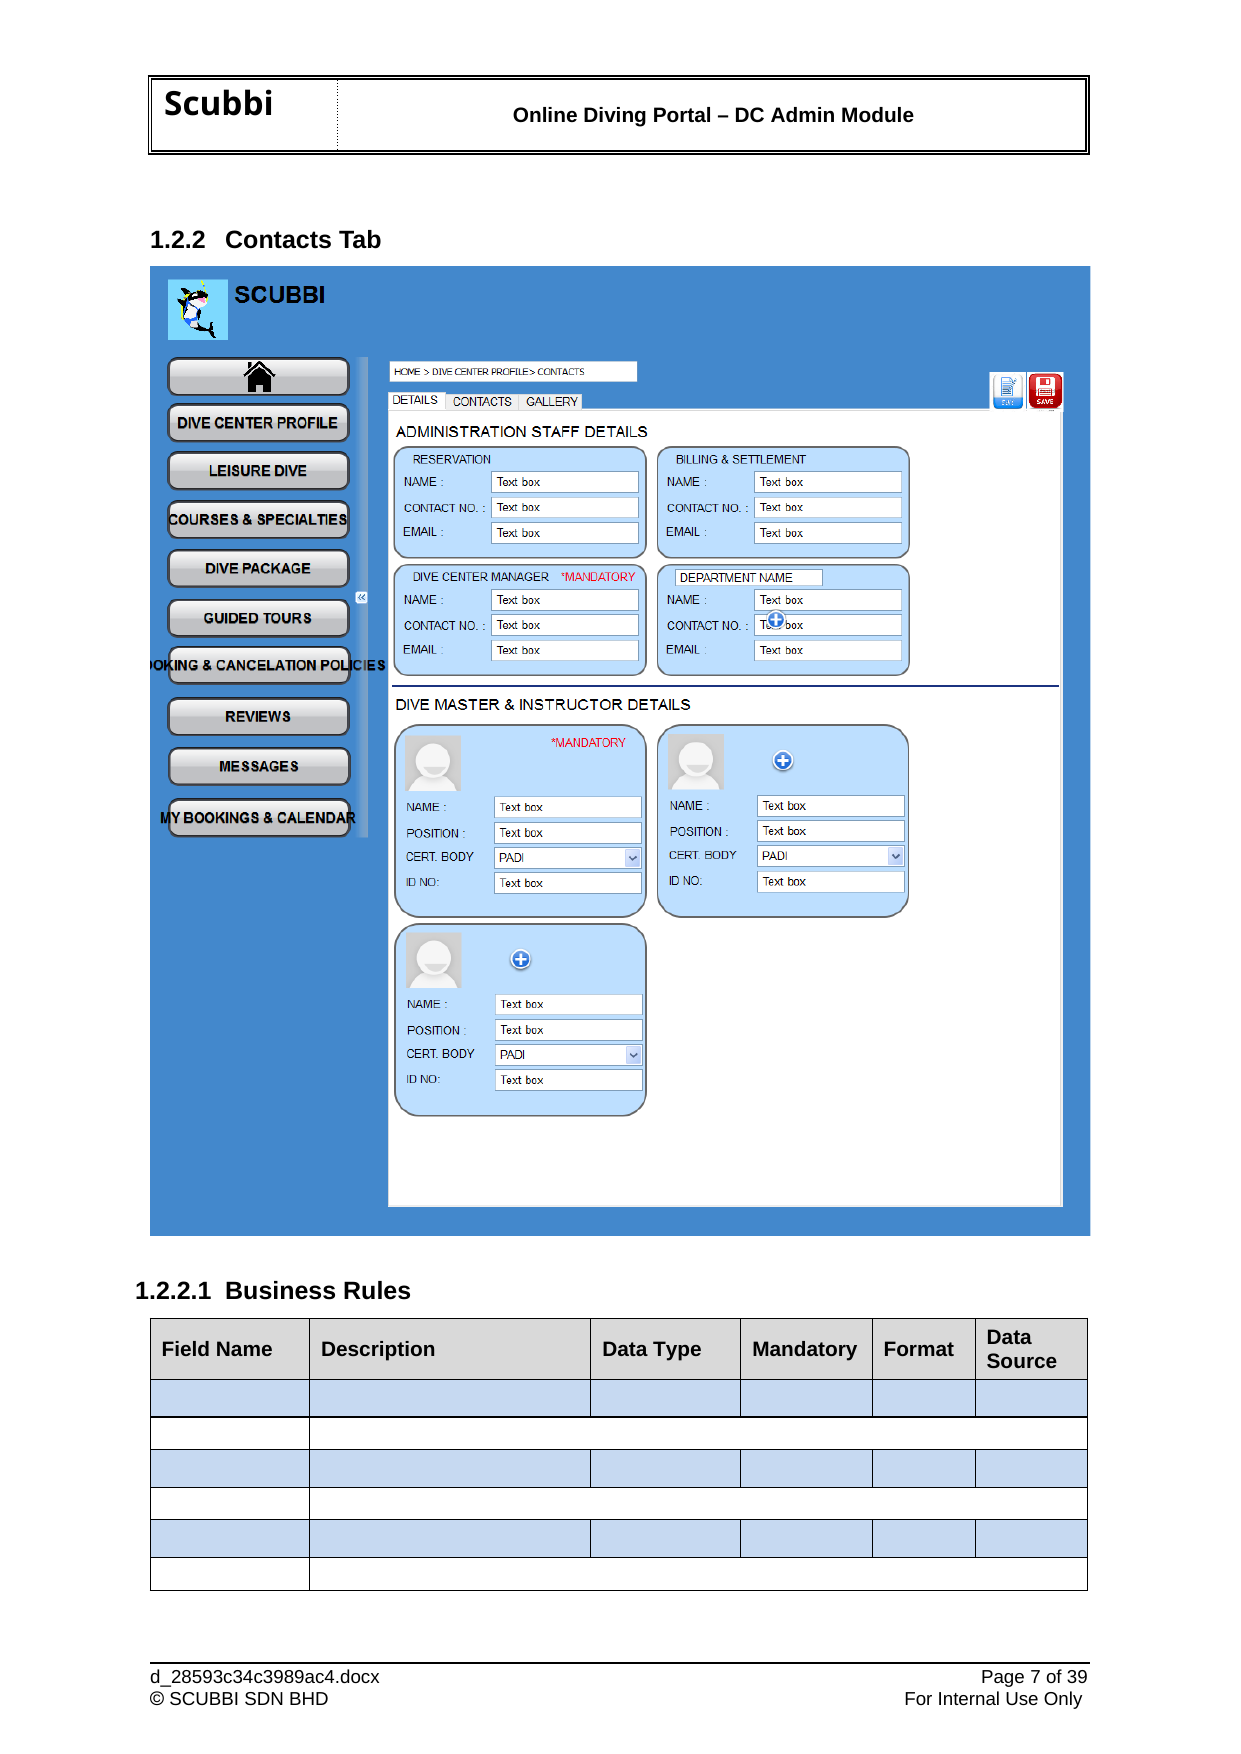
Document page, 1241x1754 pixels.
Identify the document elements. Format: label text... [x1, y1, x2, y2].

table_header Data Source [976, 1319, 1087, 1379]
table_header Format [873, 1319, 975, 1379]
table_header Data Type [591, 1319, 740, 1379]
table_cell [310, 1520, 590, 1557]
table_cell [151, 1450, 309, 1487]
table_cell [741, 1520, 872, 1557]
table_cell [873, 1380, 975, 1416]
table_header Description [310, 1319, 590, 1379]
table_cell [151, 1418, 309, 1449]
table_header Field Name [151, 1319, 309, 1379]
table_cell [873, 1450, 975, 1487]
table_cell [873, 1520, 975, 1557]
table_cell [310, 1488, 1087, 1519]
table_cell [310, 1558, 1087, 1589]
table_cell [741, 1450, 872, 1487]
subtitle Business Rules [135, 1276, 1090, 1305]
table_cell [310, 1418, 1087, 1449]
table_cell [741, 1380, 872, 1416]
table_header Mandatory [741, 1319, 872, 1379]
table_cell [310, 1450, 590, 1487]
table_cell [591, 1380, 740, 1416]
table_cell [591, 1520, 740, 1557]
table_cell [310, 1380, 590, 1416]
table_cell [591, 1450, 740, 1487]
table_cell [151, 1558, 309, 1589]
table_cell [976, 1450, 1087, 1487]
table_cell [151, 1380, 309, 1416]
table_cell [151, 1488, 309, 1519]
table_cell [976, 1380, 1087, 1416]
picture [150, 266, 1091, 1236]
table_cell [151, 1520, 309, 1557]
table_cell [976, 1520, 1087, 1557]
subtitle Contacts Tab [150, 225, 1090, 254]
